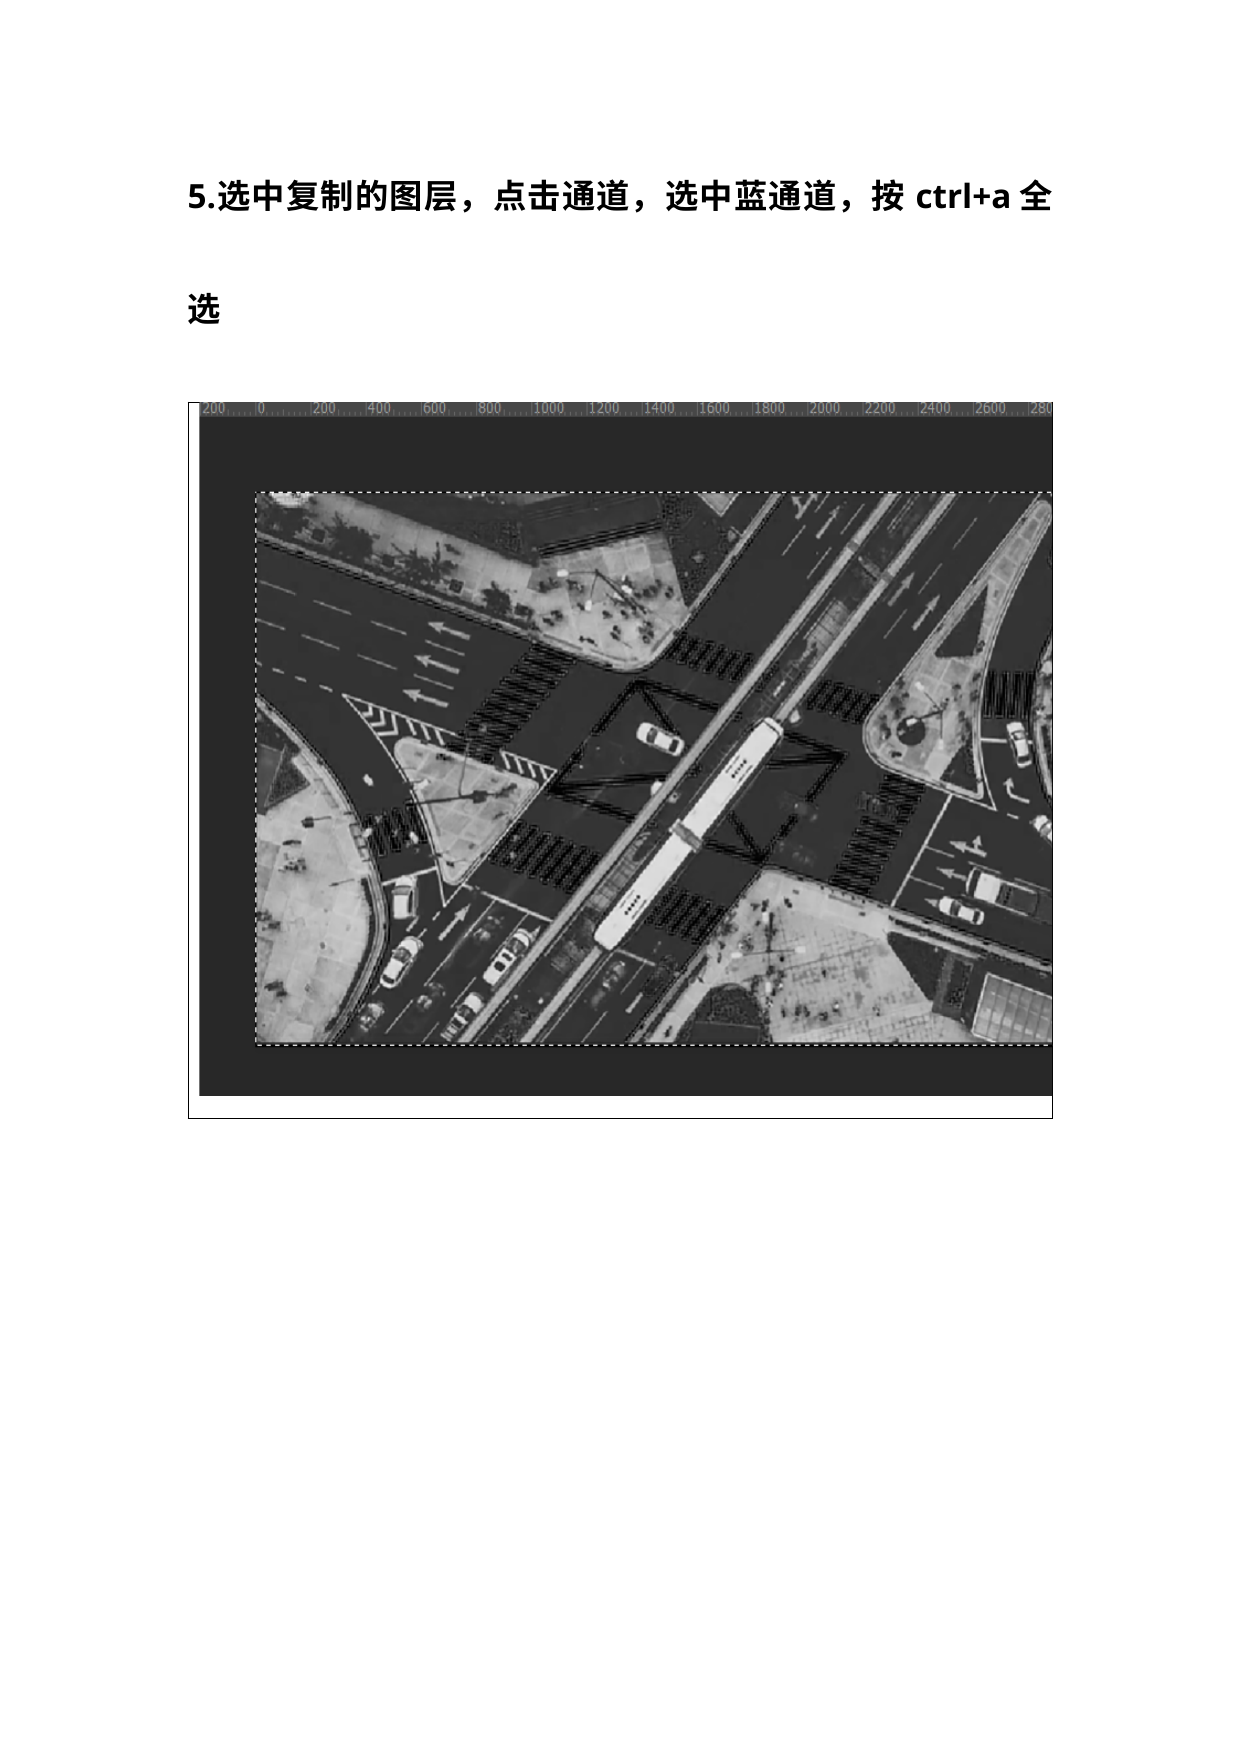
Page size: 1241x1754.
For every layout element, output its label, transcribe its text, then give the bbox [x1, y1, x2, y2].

subtitle 5.选中复制的图层，点击通道，选中蓝通道，按ctrl+a全选 [187, 162, 1053, 339]
picture [199, 402, 1053, 1096]
table_header [189, 403, 1052, 1118]
